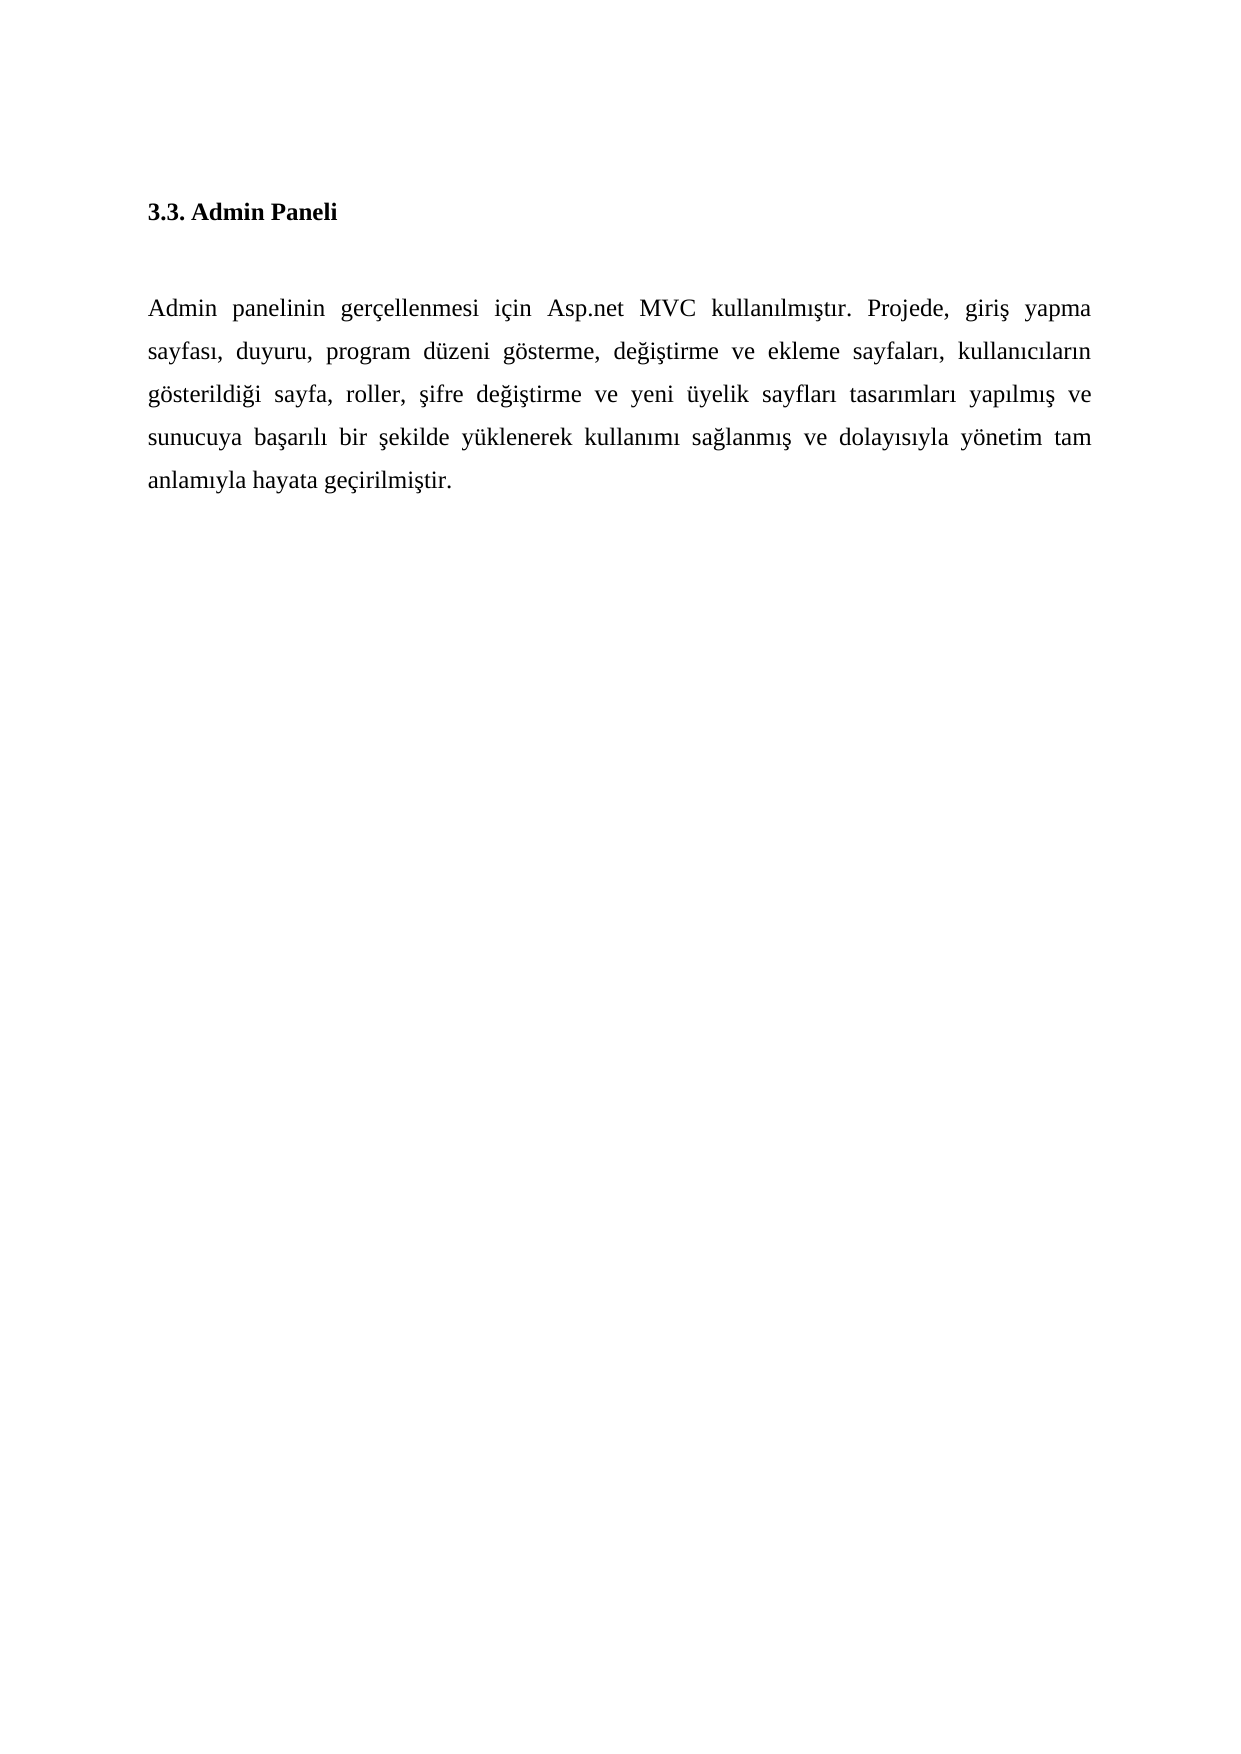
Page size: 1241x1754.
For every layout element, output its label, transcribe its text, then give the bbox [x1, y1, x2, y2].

text 3.3. Admin Paneli [148, 197, 1092, 226]
text Admin panelinin gerçellenmesi için Asp.net MVC kullanılmıştır. Projede, giriş yapma sayfası, duyuru, program düzeni gösterme, değiştirme ve ekleme sayfaları, kullanıcıların gösterildiği sayfa, roller, şifre değiştirme ve yeni üyelik sayfları tasarımları yapılmış ve sunucuya başarılı bir şekilde yüklenerek kullanımı sağlanmış ve dolayısıyla yönetim tam anlamıyla hayata geçirilmiştir. [148, 293, 1092, 494]
